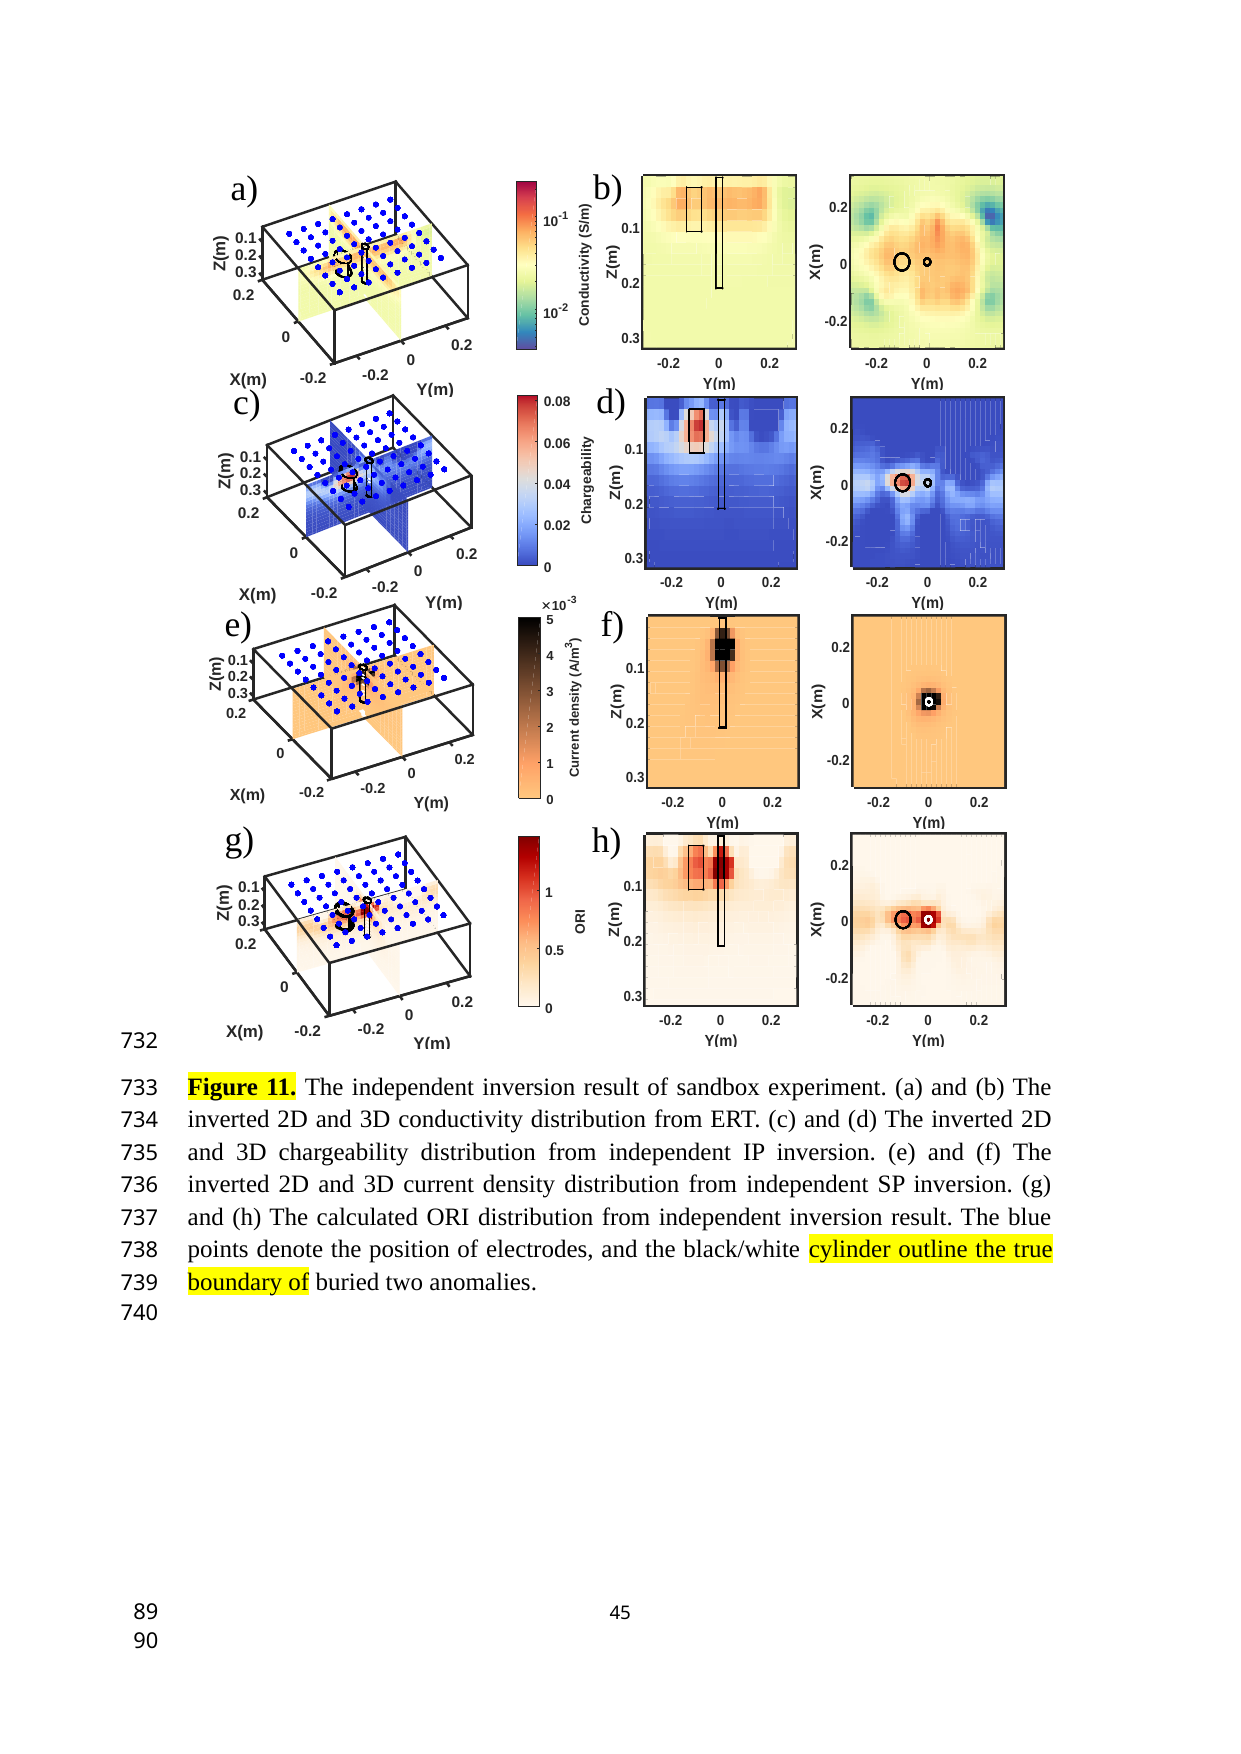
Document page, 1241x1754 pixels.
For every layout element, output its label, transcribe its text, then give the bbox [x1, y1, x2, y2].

text Figure 11. The independent inversion result of sandbox experiment. (a) and (b) The inverted 2D and 3D conductivity distribution from ERT. (c) and (d) The inverted 2D and 3D chargeability distribution from independent IP inversion. (e) and (f) The inverted 2D and 3D current density distribution from independent SP inversion. (g) and (h) The calculated ORI distribution from independent inversion result. The blue points denote the position of electrodes, and the black/white cylinder outline the true boundary of buried two anomalies. [187, 1070, 1053, 1297]
